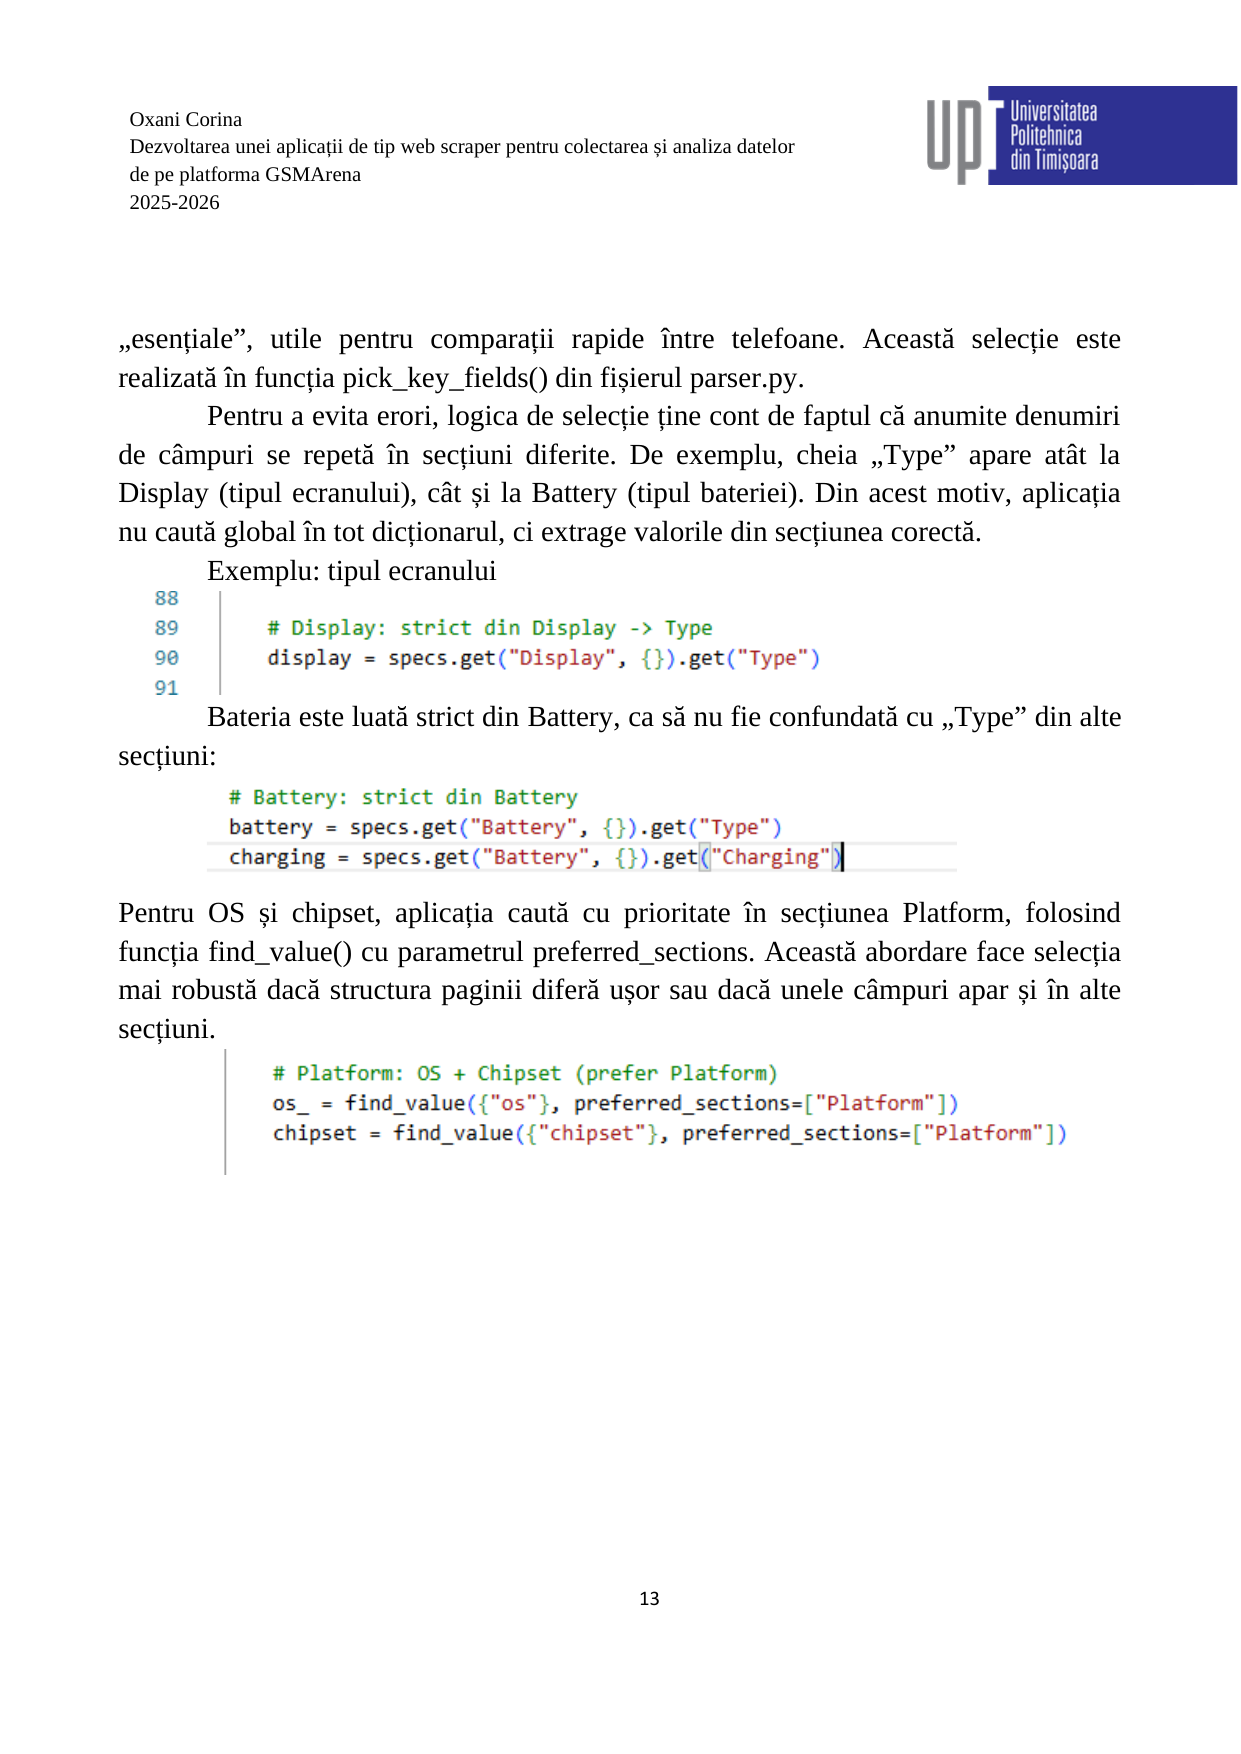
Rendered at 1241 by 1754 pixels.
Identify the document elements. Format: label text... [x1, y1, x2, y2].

text Pentru a evita erori, logica de selecție ține cont de faptul că anumite denumiri de câmpuri se repetă în secțiuni diferite. De exemplu, cheia „Type” apare atât la Display (tipul ecranului), cât și la Battery (tipul bateriei). Din acest motiv, aplicația nu caută global în tot dicționarul, ci extrage valorile din secțiunea corectă. [118, 398, 1122, 548]
picture [206, 776, 957, 891]
picture [118, 591, 895, 695]
picture [206, 1049, 1203, 1175]
picture [927, 86, 1238, 185]
text Bateria este luată strict din Battery, ca să nu fie confundată cu „Type” din alte secțiuni: [118, 699, 1122, 771]
